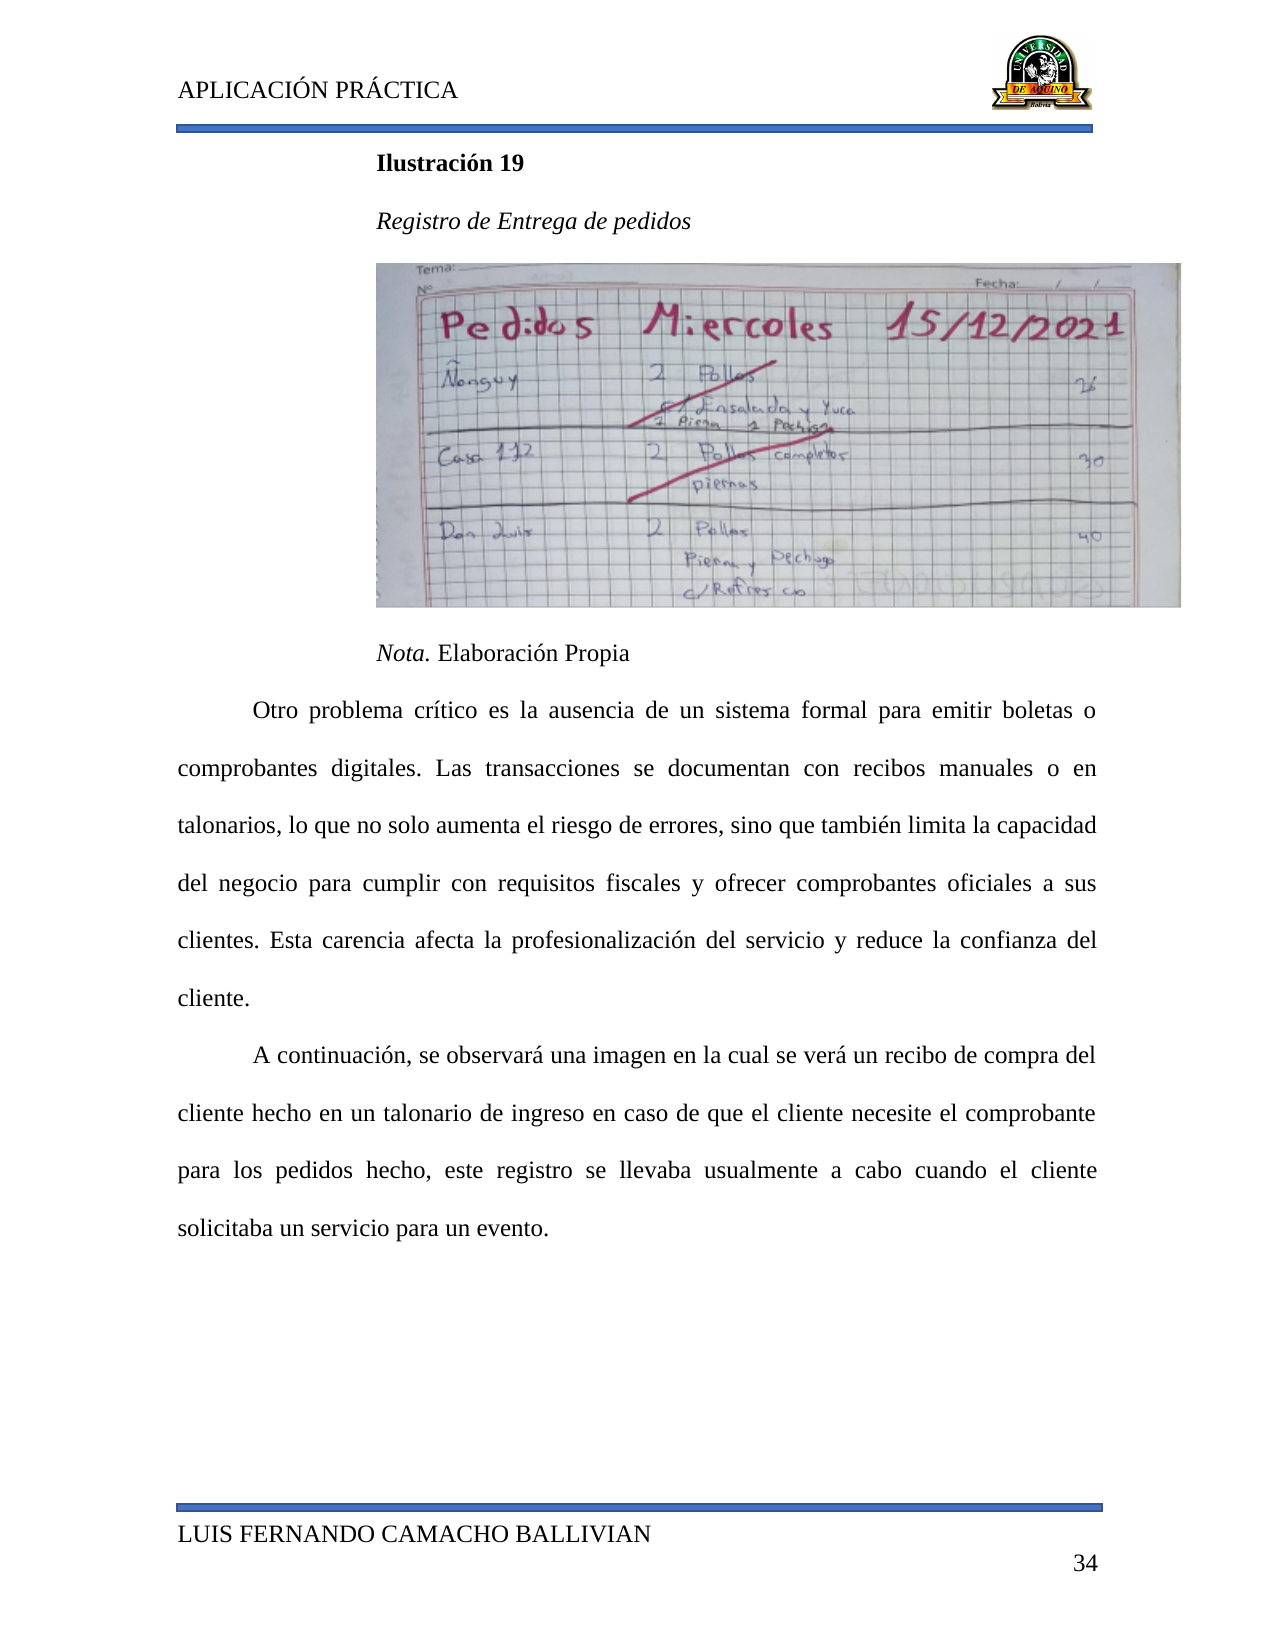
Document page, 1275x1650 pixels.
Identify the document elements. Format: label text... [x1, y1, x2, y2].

text Otro problema crítico es la ausencia de un sistema formal para emitir boletas o comprobantes digitales. Las transacciones se documentan con recibos manuales o en talonarios, lo que no solo aumenta el riesgo de errores, sino que también limita la capacidad del negocio para cumplir con requisitos fiscales y ofrecer comprobantes oficiales a sus clientes. Esta carencia afecta la profesionalización del servicio y reduce la confianza del cliente. [177, 695, 1098, 1011]
picture [376, 263, 1182, 609]
text Nota. Elaboración Propia [376, 638, 1098, 666]
text A continuación, se observará una imagen en la cual se verá un recibo de compra del cliente hecho en un talonario de ingreso en caso de que el cliente necesite el comprobante para los pedidos hecho, este registro se llevaba usualmente a cabo cuando el cliente solicitaba un servicio para un evento. [177, 1040, 1098, 1241]
text Ilustración 19 Registro de Entrega de pedidos [376, 148, 1098, 234]
picture [992, 35, 1093, 110]
